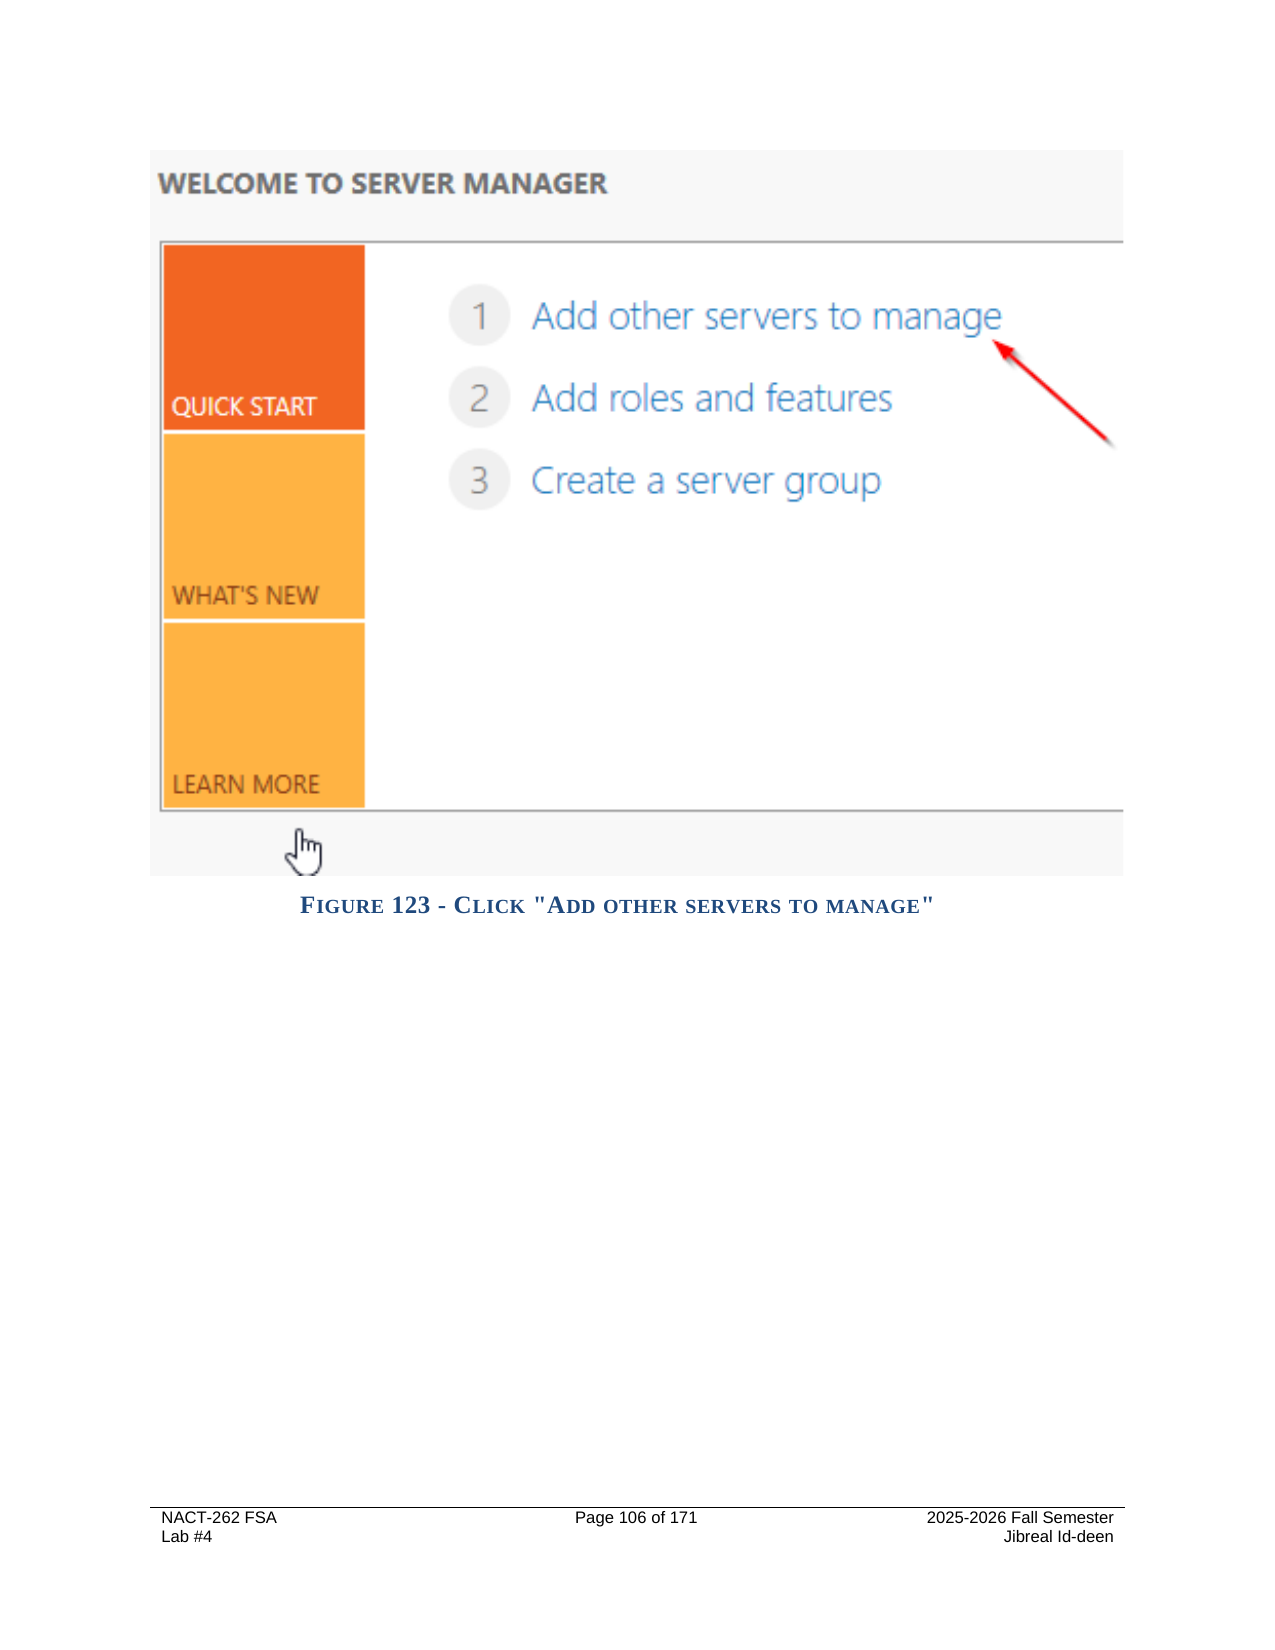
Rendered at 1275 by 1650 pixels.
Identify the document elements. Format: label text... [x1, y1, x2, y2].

picture [150, 150, 1124, 876]
